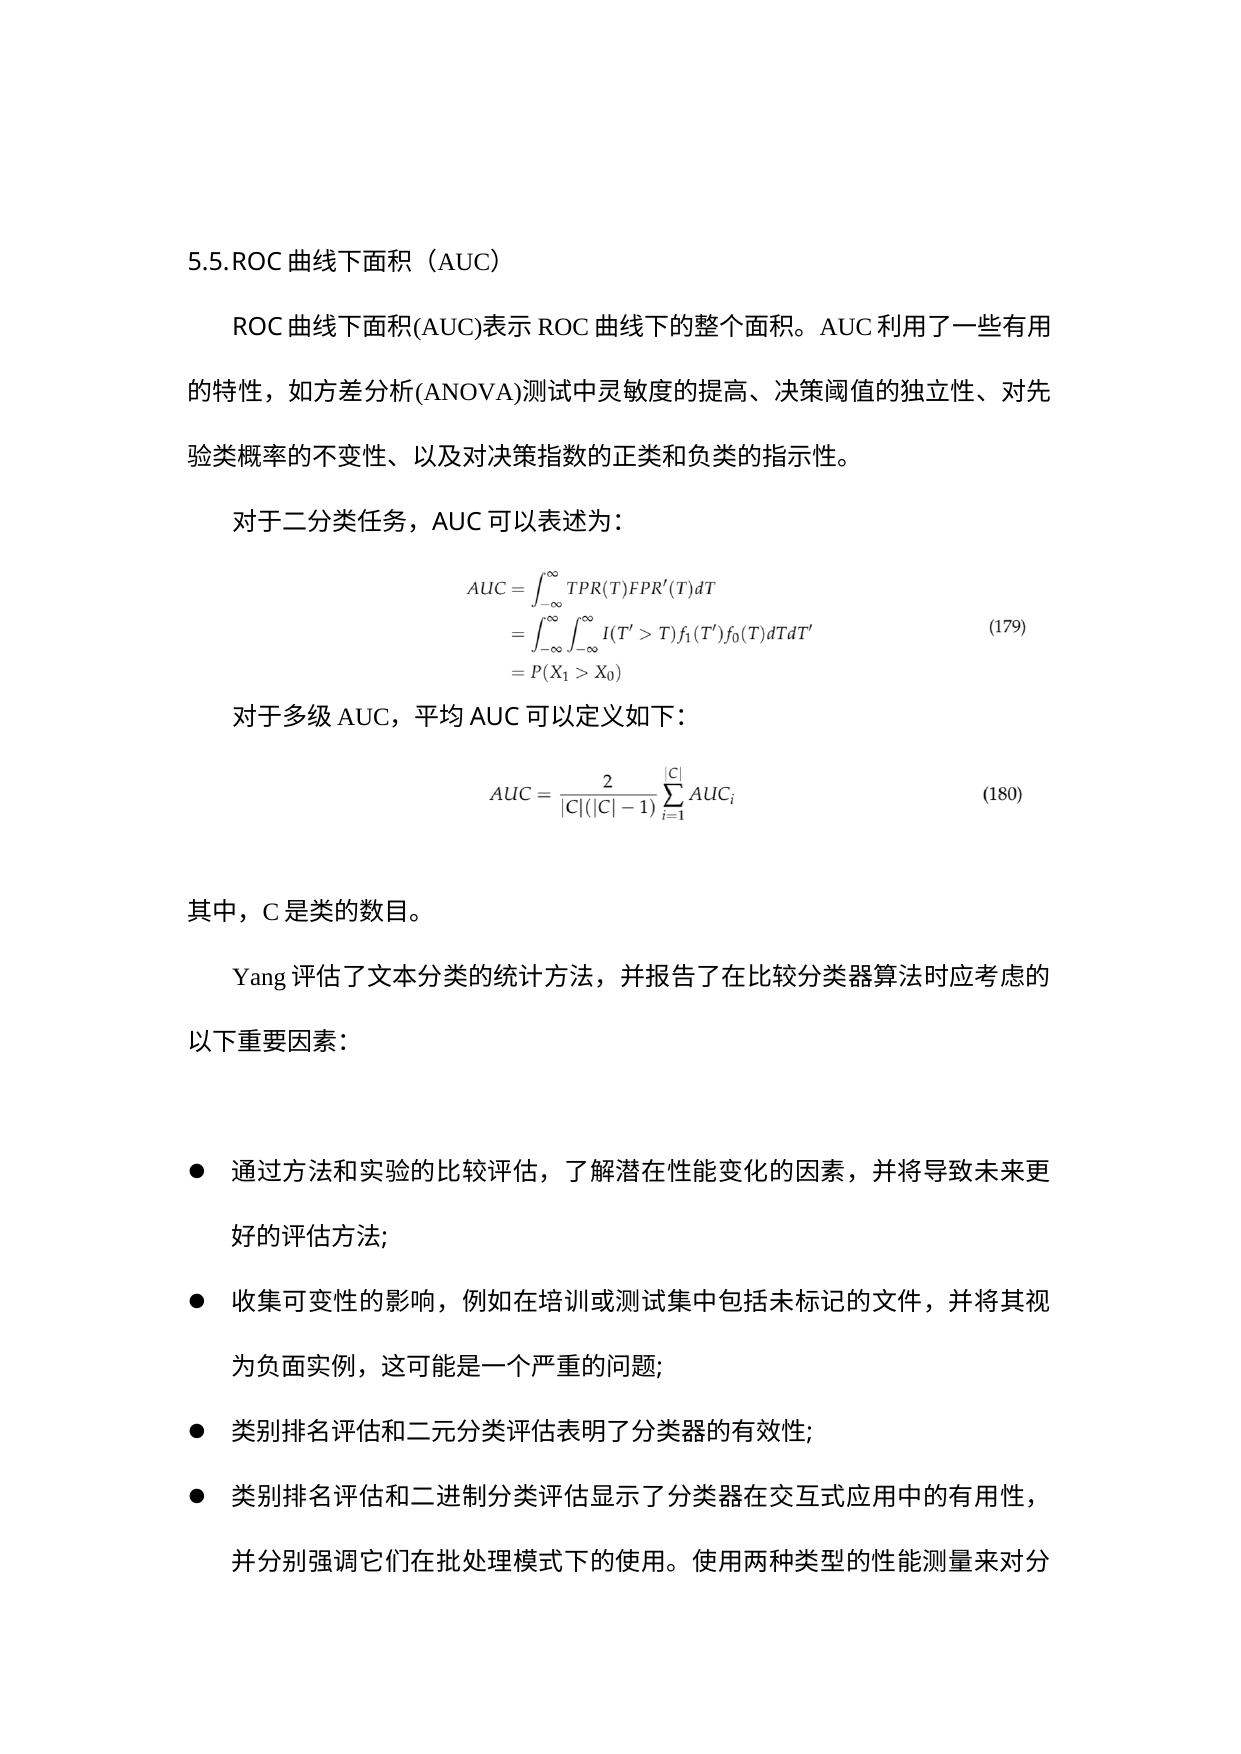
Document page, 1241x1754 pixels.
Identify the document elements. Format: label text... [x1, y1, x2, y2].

text Yang评估了文本分类的统计方法，并报告了在比较分类器算法时应考虑的以下重要因素： [187, 942, 1053, 1072]
picture [481, 759, 1029, 835]
list 收集可变性的影响，例如在培训或测试集中包括未标记的文件，并将其视为负面实例，这可能是一个严重的问题; [187, 1267, 1053, 1397]
picture [458, 559, 1029, 698]
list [187, 1462, 1053, 1592]
list 通过方法和实验的比较评估，了解潜在性能变化的因素，并将导致未来更好的评估方法; [187, 1137, 1053, 1267]
list ROC曲线下面积（AUC） [187, 227, 1053, 292]
text 对于多级AUC，平均AUC可以定义如下： [187, 682, 1053, 747]
text ROC曲线下面积(AUC)表示ROC曲线下的整个面积。AUC利用了一些有用的特性，如方差分析(ANOVA)测试中灵敏度的提高、决策阈值的独立性、对先验类概率的不变性、以及对决策指数的正类和负类的指示性。 [187, 292, 1053, 487]
text 对于二分类任务，AUC可以表述为： [187, 487, 1053, 552]
list 类别排名评估和二元分类评估表明了分类器的有效性; [187, 1397, 1053, 1462]
text 其中，C是类的数目。 [187, 877, 1053, 942]
